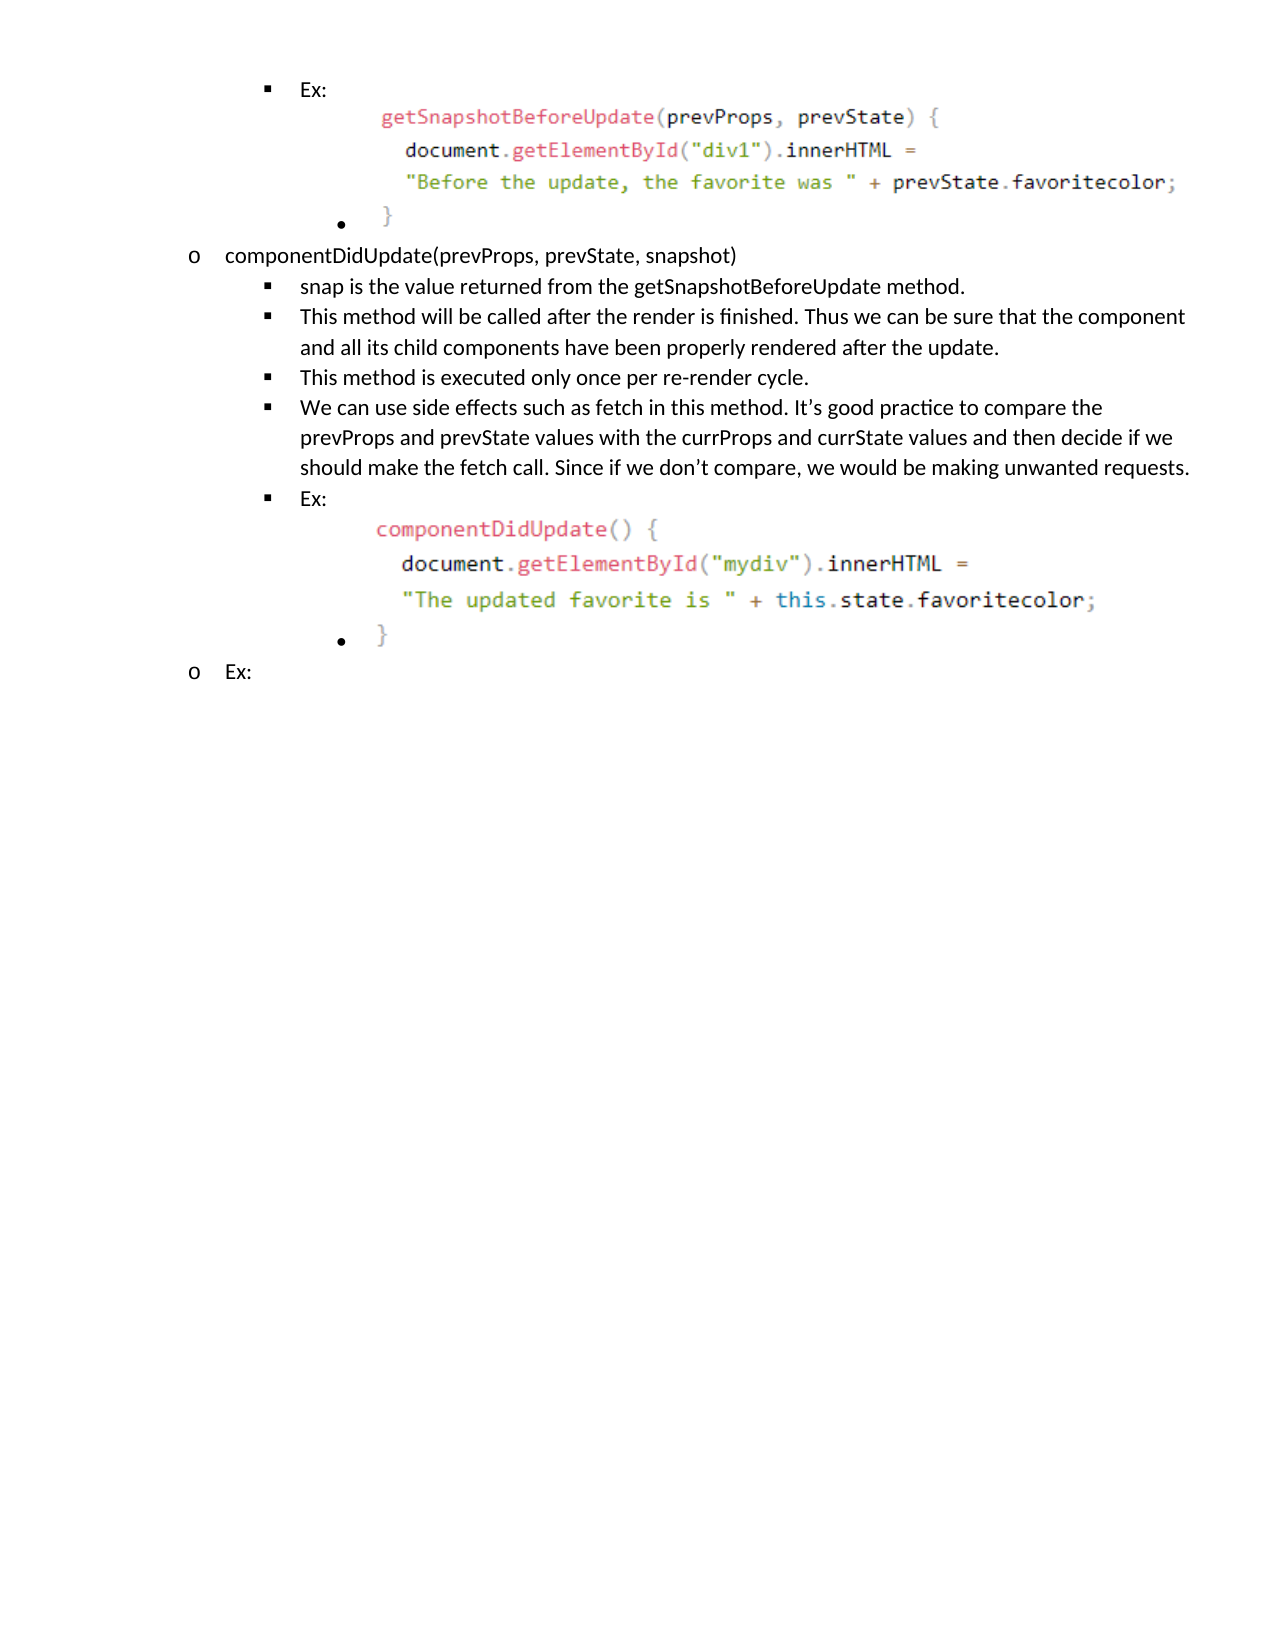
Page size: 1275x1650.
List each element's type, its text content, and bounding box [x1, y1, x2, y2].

list componentDidUpdate(prevProps, prevState, snapshot) [187, 241, 1200, 270]
list This method is executed only once per re-render cycle. [262, 363, 1200, 391]
list We can use side effects such as fetch in this method. It’s good practice to compare the prevProps and prevState values with the currProps and currState values and then decide if we should make the fetch call. Since if we don’t compare, we would be making unwanted requests. [262, 393, 1200, 482]
list Ex: [187, 657, 1200, 686]
list snap is the value returned from the getSnapshotBeforeUpdate method. [262, 272, 1200, 300]
picture [375, 105, 1188, 234]
list Ex: [262, 75, 1200, 103]
picture [375, 513, 1108, 650]
list Ex: [262, 484, 1200, 512]
list This method will be called after the render is finished. Thus we can be sure that the component and all its child components have been properly rendered after the update. [262, 302, 1200, 361]
